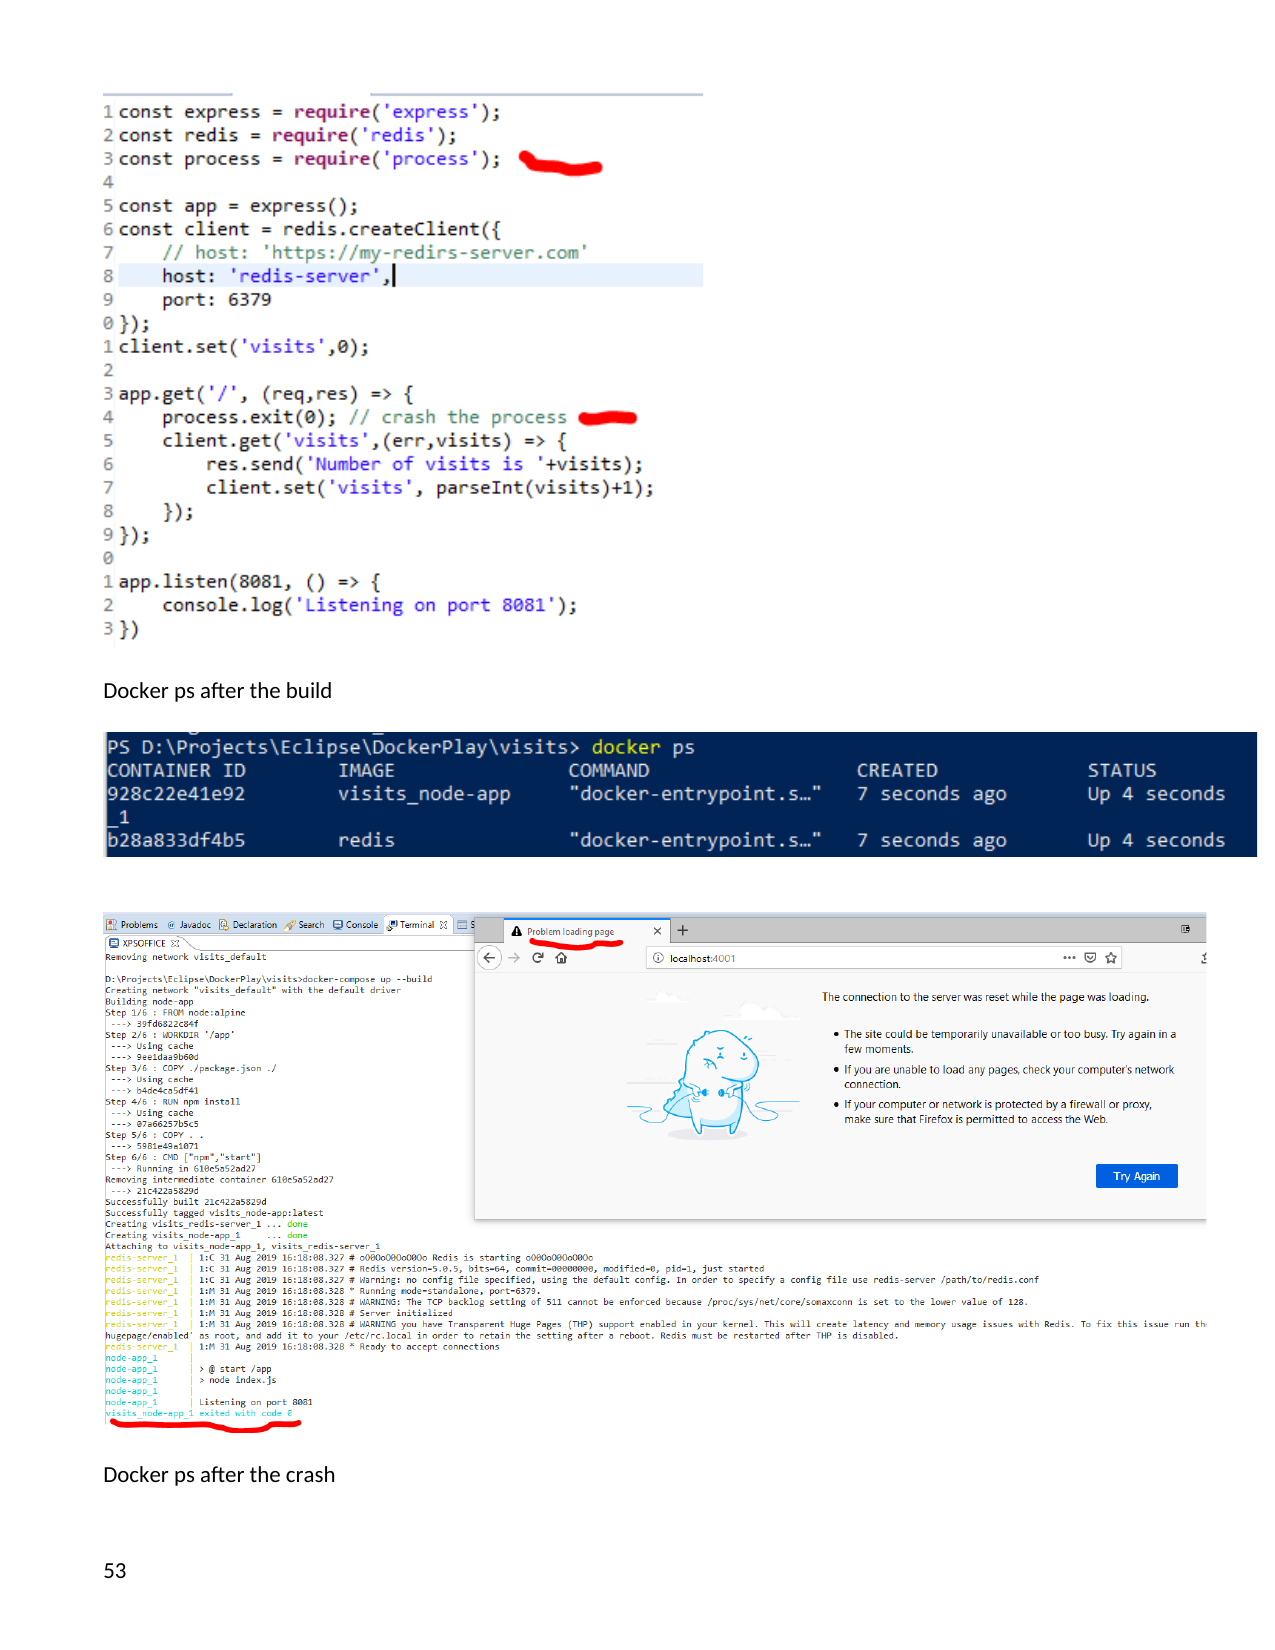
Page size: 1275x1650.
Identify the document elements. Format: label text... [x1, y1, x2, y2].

picture [103, 732, 1258, 857]
picture [103, 912, 1207, 1433]
picture [103, 93, 704, 649]
text Docker ps after the crash [103, 1460, 1181, 1488]
text Docker ps after the build [103, 676, 1181, 704]
